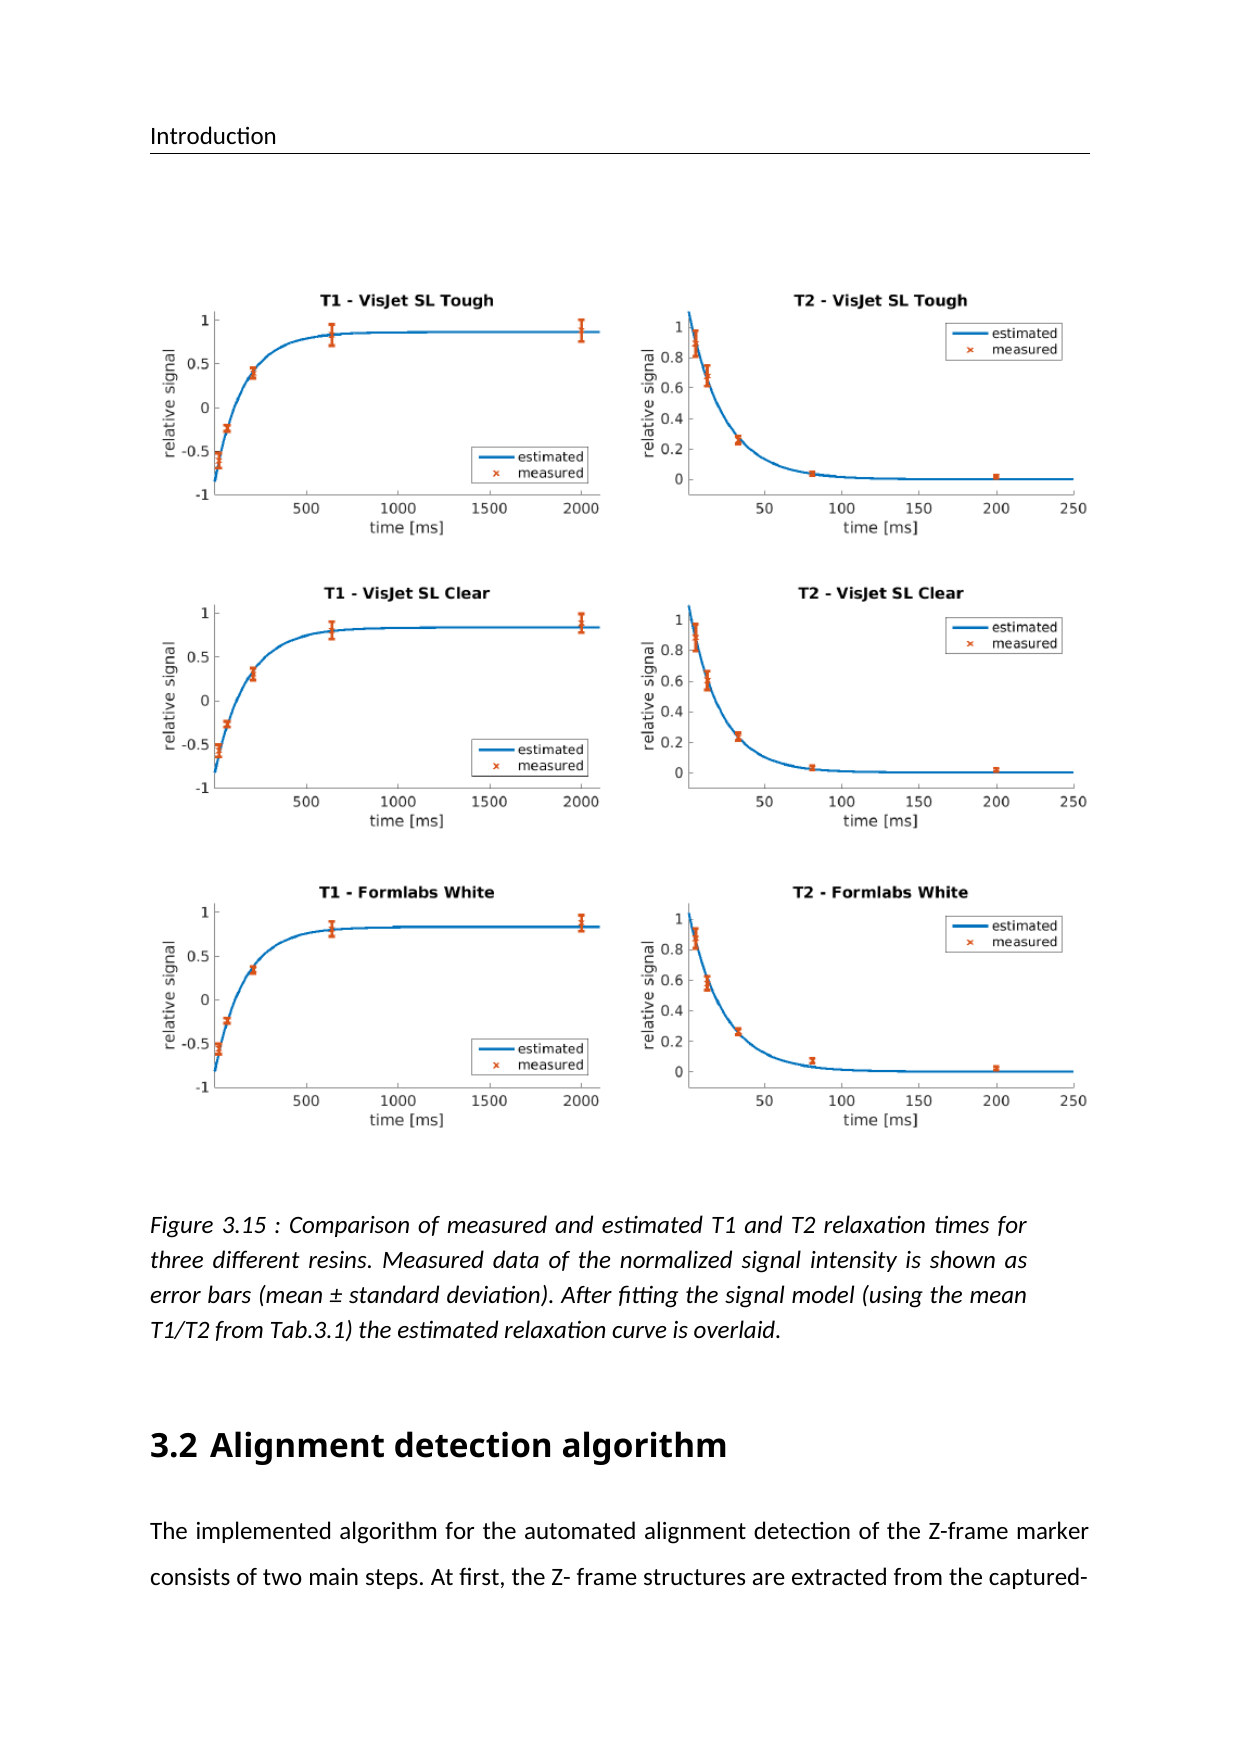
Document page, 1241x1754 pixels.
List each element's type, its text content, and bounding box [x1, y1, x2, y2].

picture [150, 287, 1105, 1133]
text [150, 1515, 1090, 1592]
subtitle Alignment detection algorithm [150, 1422, 1090, 1468]
